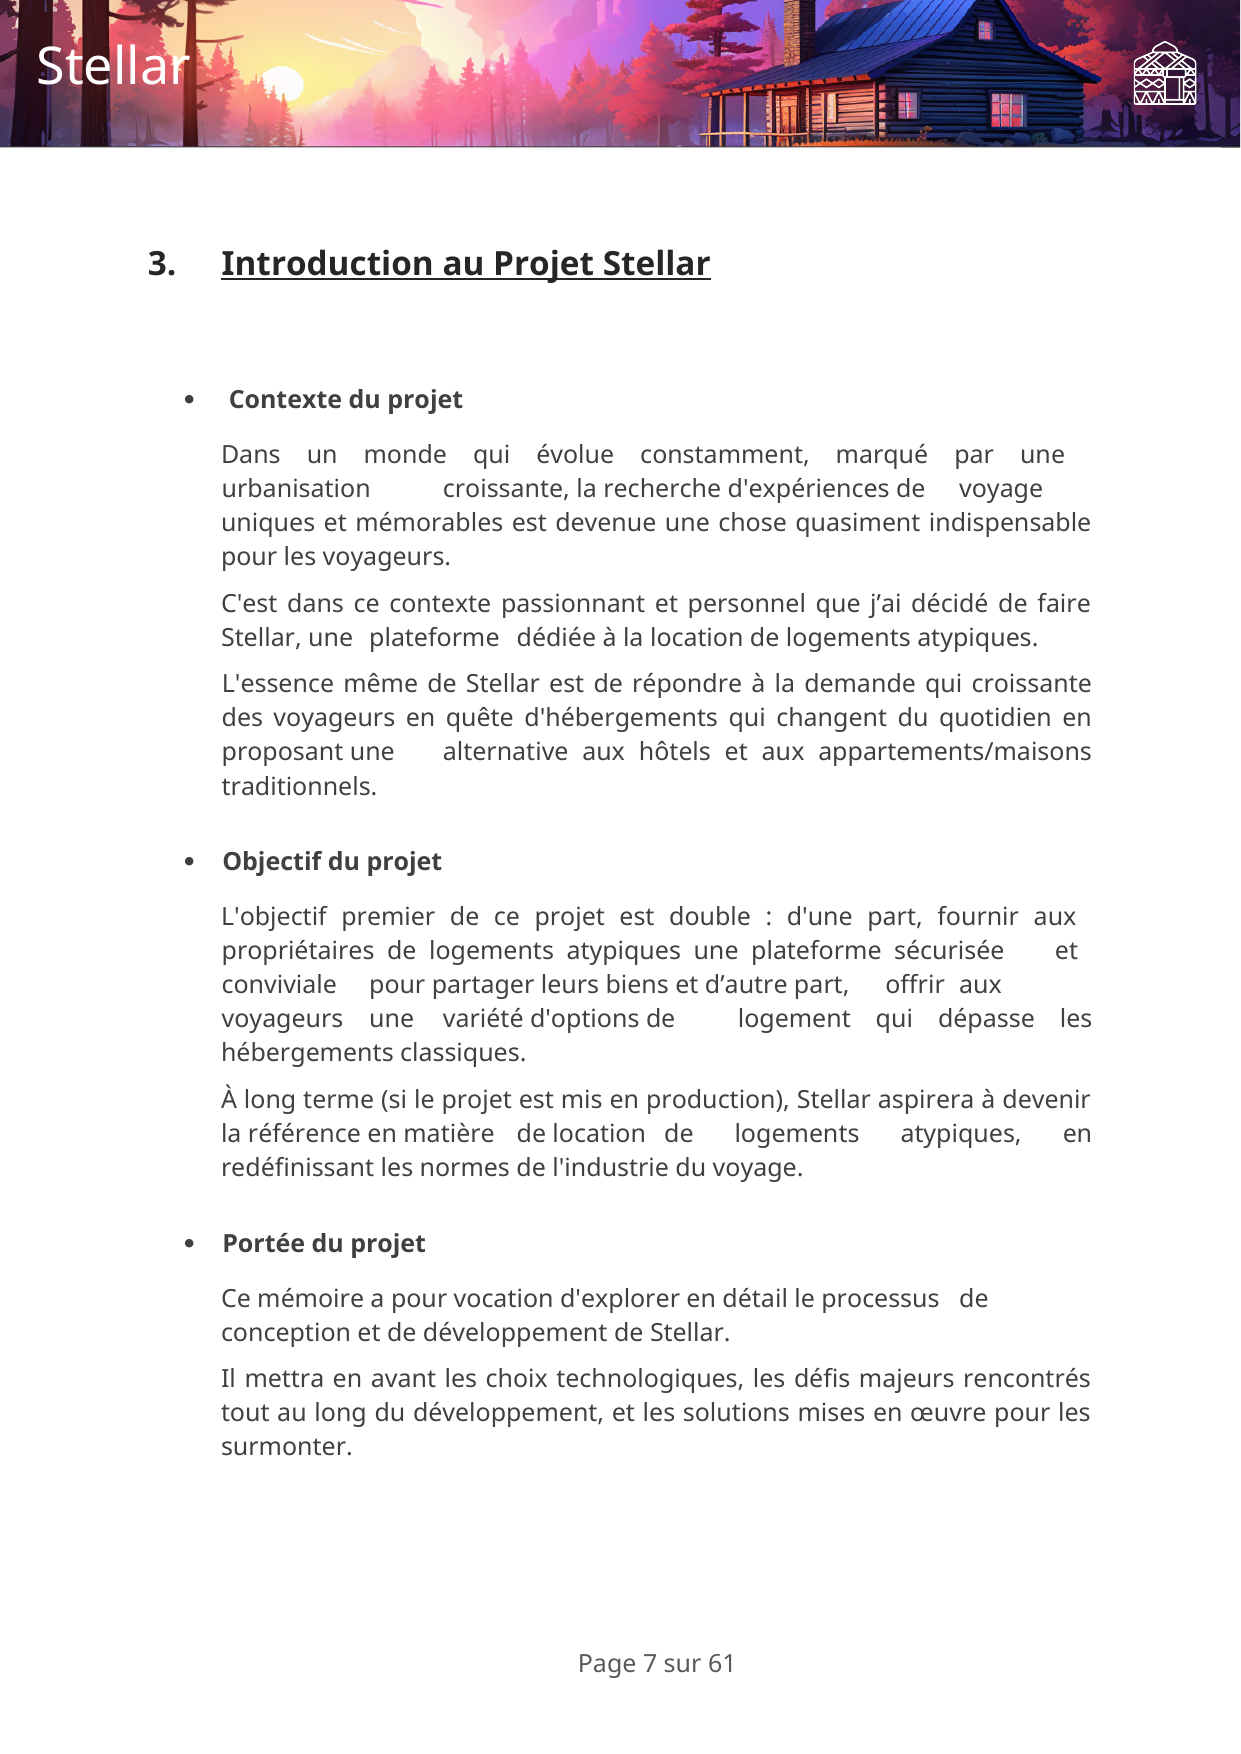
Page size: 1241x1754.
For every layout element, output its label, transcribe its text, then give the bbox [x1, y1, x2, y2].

text L'essence même de Stellar est de répondre à la demande qui croissante des voyageurs en quête d'hébergements qui changent du quotidien en proposant une alternative aux hôtels et aux appartements/maisons traditionnels. [221, 666, 1092, 802]
subtitle Objectif du projet [185, 844, 1092, 878]
text Il mettra en avant les choix technologiques, les défis majeurs rencontrés tout au long du développement, et les solutions mises en œuvre pour les surmonter. [221, 1361, 1092, 1463]
subtitle Introduction au Projet Stellar [148, 240, 1092, 285]
text Dans un monde qui évolue constamment, marqué par une urbanisation croissante, la recherche d'expériences de voyage uniques et mémorables est devenue une chose quasiment indispensable pour les voyageurs. [221, 437, 1092, 573]
subtitle Contexte du projet [185, 382, 1092, 416]
text À long terme (si le projet est mis en production), Stellar aspirera à devenir la référence en matière de location de logements atypiques, en redéfinissant les normes de l'industrie du voyage. [221, 1082, 1092, 1184]
text C'est dans ce contexte passionnant et personnel que j’ai décidé de faire Stellar, une plateforme dédiée à la location de logements atypiques. [221, 585, 1092, 653]
text L'objectif premier de ce projet est double : d'une part, fournir aux propriétaires de logements atypiques une plateforme sécurisée et conviviale pour partager leurs biens et d’autre part, offrir aux voyageurs une variété d'options de logement qui dépasse les hébergements classiques. [221, 899, 1092, 1069]
text Ce mémoire a pour vocation d'explorer en détail le processus de conception et de développement de Stellar. [221, 1280, 1092, 1348]
picture [0, 0, 1241, 146]
subtitle Portée du projet [185, 1225, 1092, 1259]
